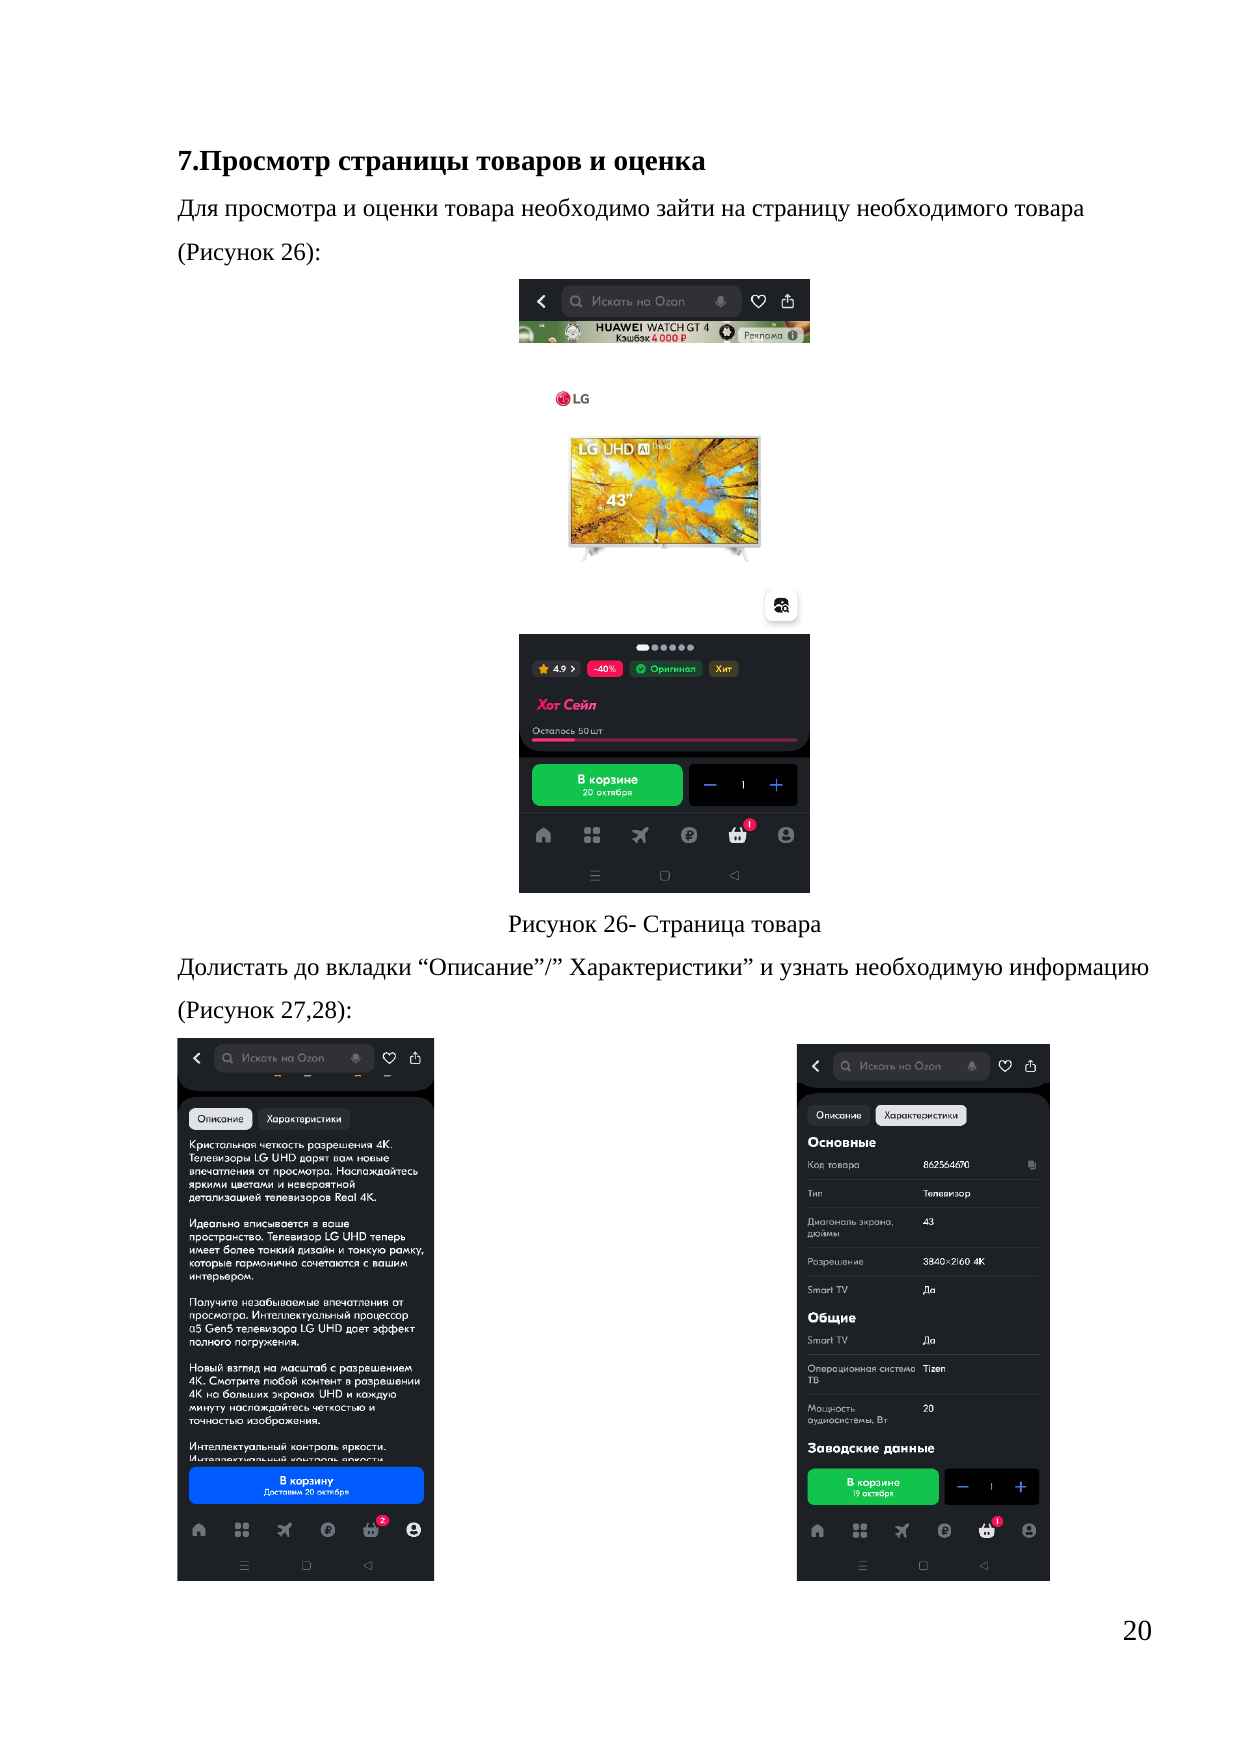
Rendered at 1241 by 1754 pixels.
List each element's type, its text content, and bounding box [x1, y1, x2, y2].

subtitle 7.Просмотр страницы товаров и оценка [177, 143, 1152, 177]
text Для просмотра и оценки товара необходимо зайти на страницу необходимого товара (Рисунок 26): [177, 193, 1152, 265]
picture [177, 1038, 435, 1581]
text Долистать до вкладки “Описание”/” Характеристики” и узнать необходимую информацию (Рисунок 27,28): [177, 952, 1152, 1024]
picture [519, 279, 810, 893]
picture [796, 1044, 1050, 1581]
text Рисунок 26- Страница товара [177, 909, 1152, 938]
